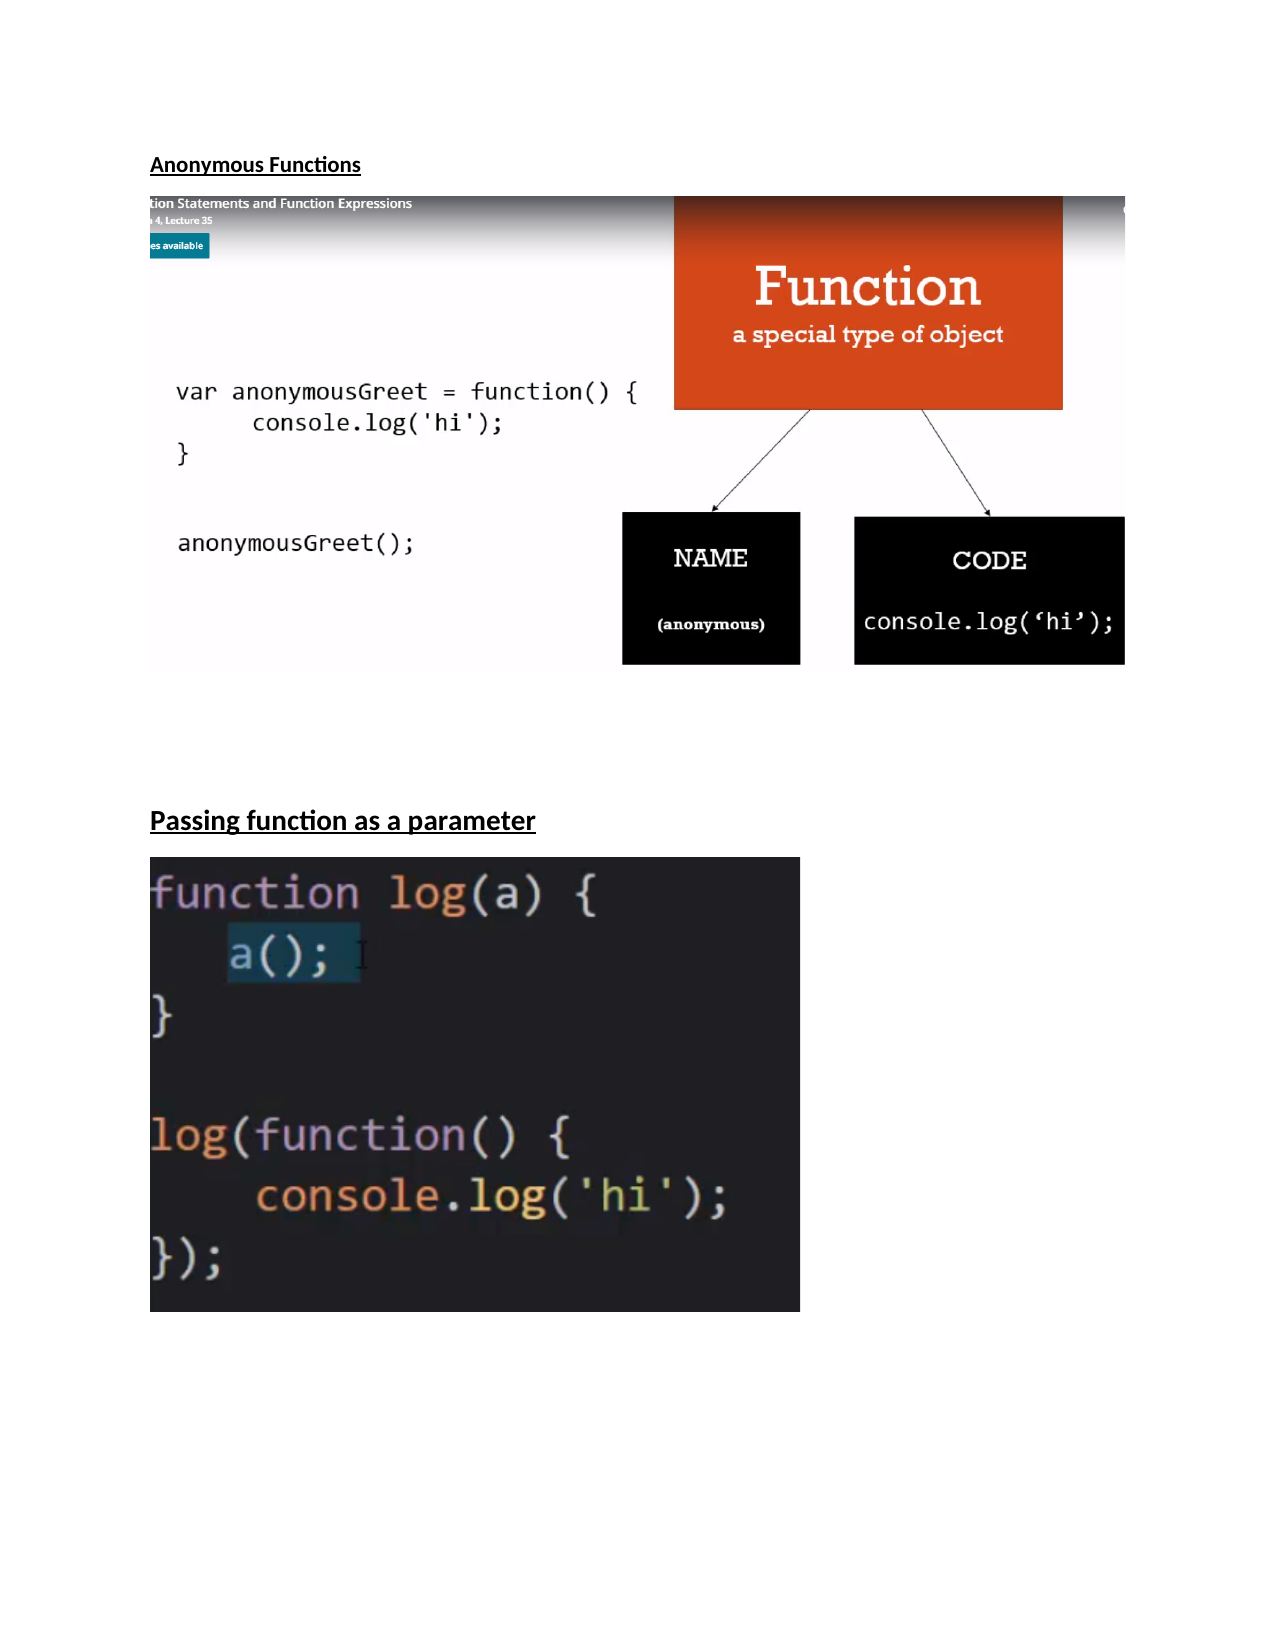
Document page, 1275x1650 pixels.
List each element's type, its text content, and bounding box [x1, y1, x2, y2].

picture [150, 857, 800, 1312]
text Passing function as a parameter [150, 802, 1125, 837]
text Anonymous Functions [150, 150, 1125, 178]
picture [150, 196, 1125, 673]
